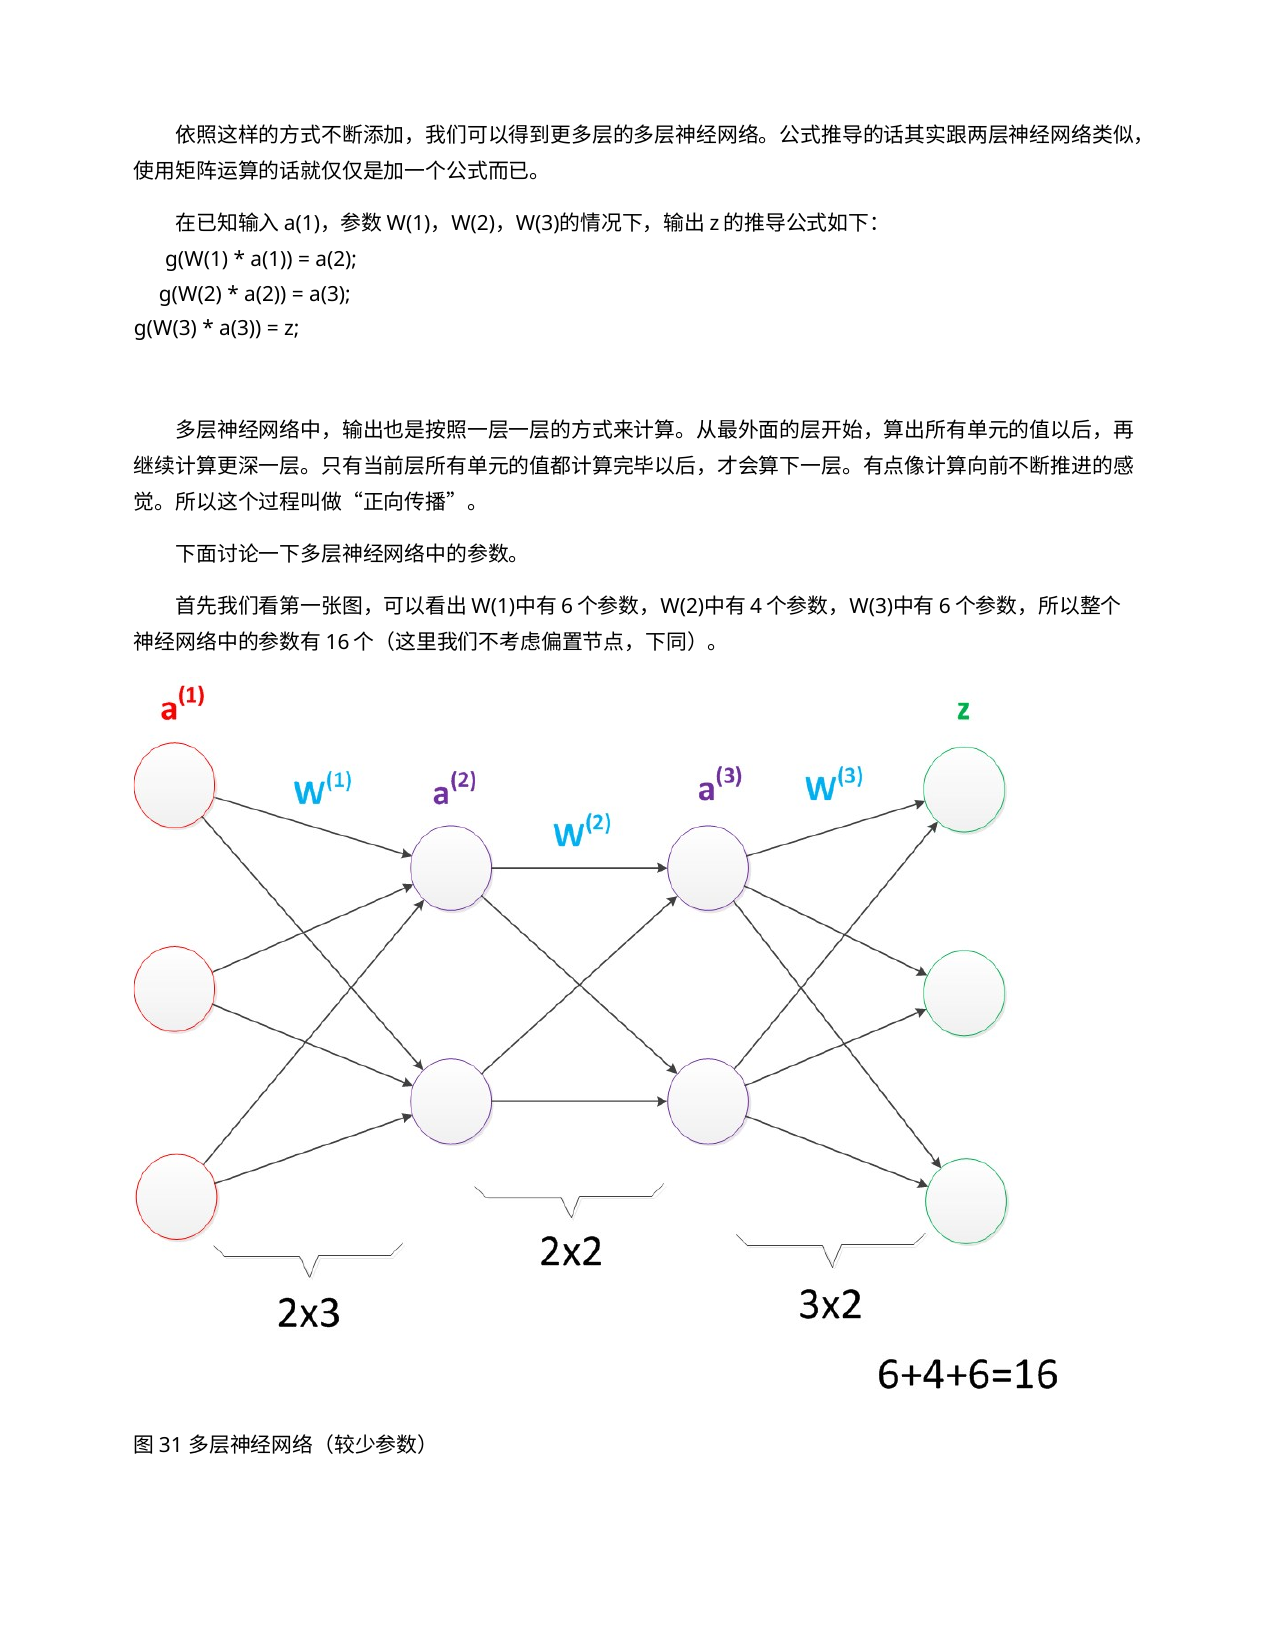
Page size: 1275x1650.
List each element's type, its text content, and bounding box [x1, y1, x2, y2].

text 多层神经网络中，输出也是按照一层一层的方式来计算。从最外面的层开始，算出所有单元的值以后，再继续计算更深一层。只有当前层所有单元的值都计算完毕以后，才会算下一层。有点像计算向前不断推进的感觉。所以这个过程叫做“正向传播”。 [134, 413, 1141, 516]
text 在已知输入a(1)，参数W(1)，W(2)，W(3)的情况下，输出z的推导公式如下： [134, 206, 1141, 237]
text g(W(2) * a(2)) = a(3); [134, 278, 1141, 307]
text 依照这样的方式不断添加，我们可以得到更多层的多层神经网络。公式推导的话其实跟两层神经网络类似，使用矩阵运算的话就仅仅是加一个公式而已。 [134, 118, 1141, 184]
text g(W(1) * a(1)) = a(2); [134, 243, 1141, 272]
text g(W(3) * a(3)) = z; [134, 313, 1141, 342]
text 下面讨论一下多层神经网络中的参数。 [134, 537, 1141, 568]
text 首先我们看第一张图，可以看出W(1)中有6个参数，W(2)中有4个参数，W(3)中有6个参数，所以整个神经网络中的参数有16个（这里我们不考虑偏置节点，下同）。 [134, 589, 1141, 656]
picture [133, 677, 1058, 1401]
text 图31 多层神经网络（较少参数） [134, 1428, 1141, 1458]
